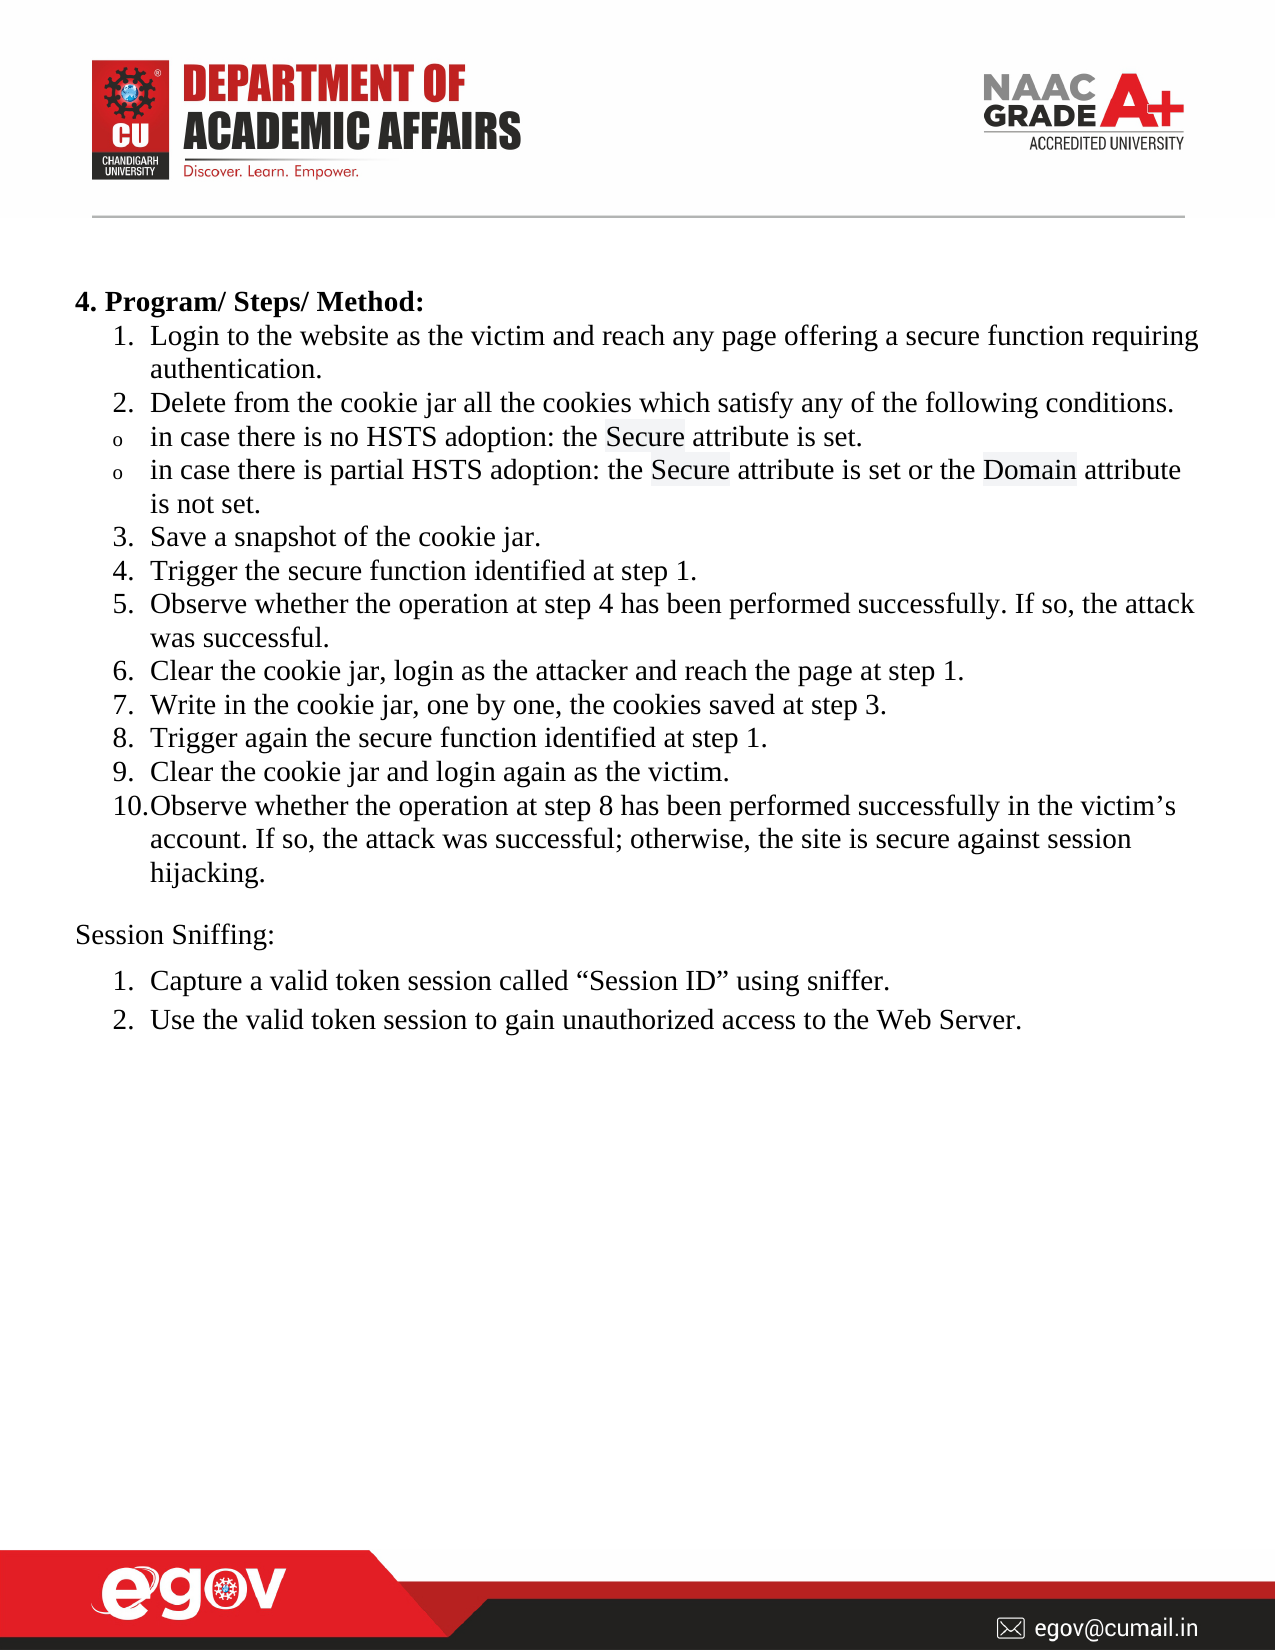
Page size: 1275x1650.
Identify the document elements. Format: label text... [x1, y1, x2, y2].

list Clear the cookie jar and login again as the victim. [112, 754, 1200, 788]
subtitle Session Sniffing: [75, 917, 1200, 951]
list Use the valid token session to gain unauthorized access to the Web Server. [112, 1002, 1200, 1036]
list in case there is partial HSTS adoption: the Secure attribute is set or the Domain attribute is not set. [112, 452, 1200, 519]
picture [0, 1549, 1275, 1650]
picture [0, 0, 1275, 218]
list Login to the website as the victim and reach any page offering a secure function requiring authentication. [112, 318, 1200, 385]
list Save a snapshot of the cookie jar. [112, 519, 1200, 553]
list in case there is no HSTS adoption: the Secure attribute is set. [685, 419, 1200, 452]
text 4. Program/ Steps/ Method: [75, 284, 1200, 318]
list in case there is no HSTS adoption: the Secure attribute is set. [112, 419, 605, 452]
list Observe whether the operation at step 8 has been performed successfully in the victim’s account. If so, the attack was successful; otherwise, the site is secure against session hijacking. [112, 788, 1200, 888]
list Observe whether the operation at step 4 has been performed successfully. If so, the attack was successful. [112, 586, 1200, 653]
list Trigger the secure function identified at step 1. [112, 553, 1200, 586]
list Capture a valid token session called “Session ID” using sniffer. [112, 963, 1200, 997]
list Trigger again the secure function identified at step 1. [112, 721, 1200, 754]
list Delete from the cookie jar all the cookies which satisfy any of the following conditions. [112, 385, 1200, 419]
list Clear the cookie jar, login as the attacker and reach the page at step 1. [112, 653, 1200, 687]
list Write in the cookie jar, one by one, the cookies saved at step 3. [112, 687, 1200, 721]
